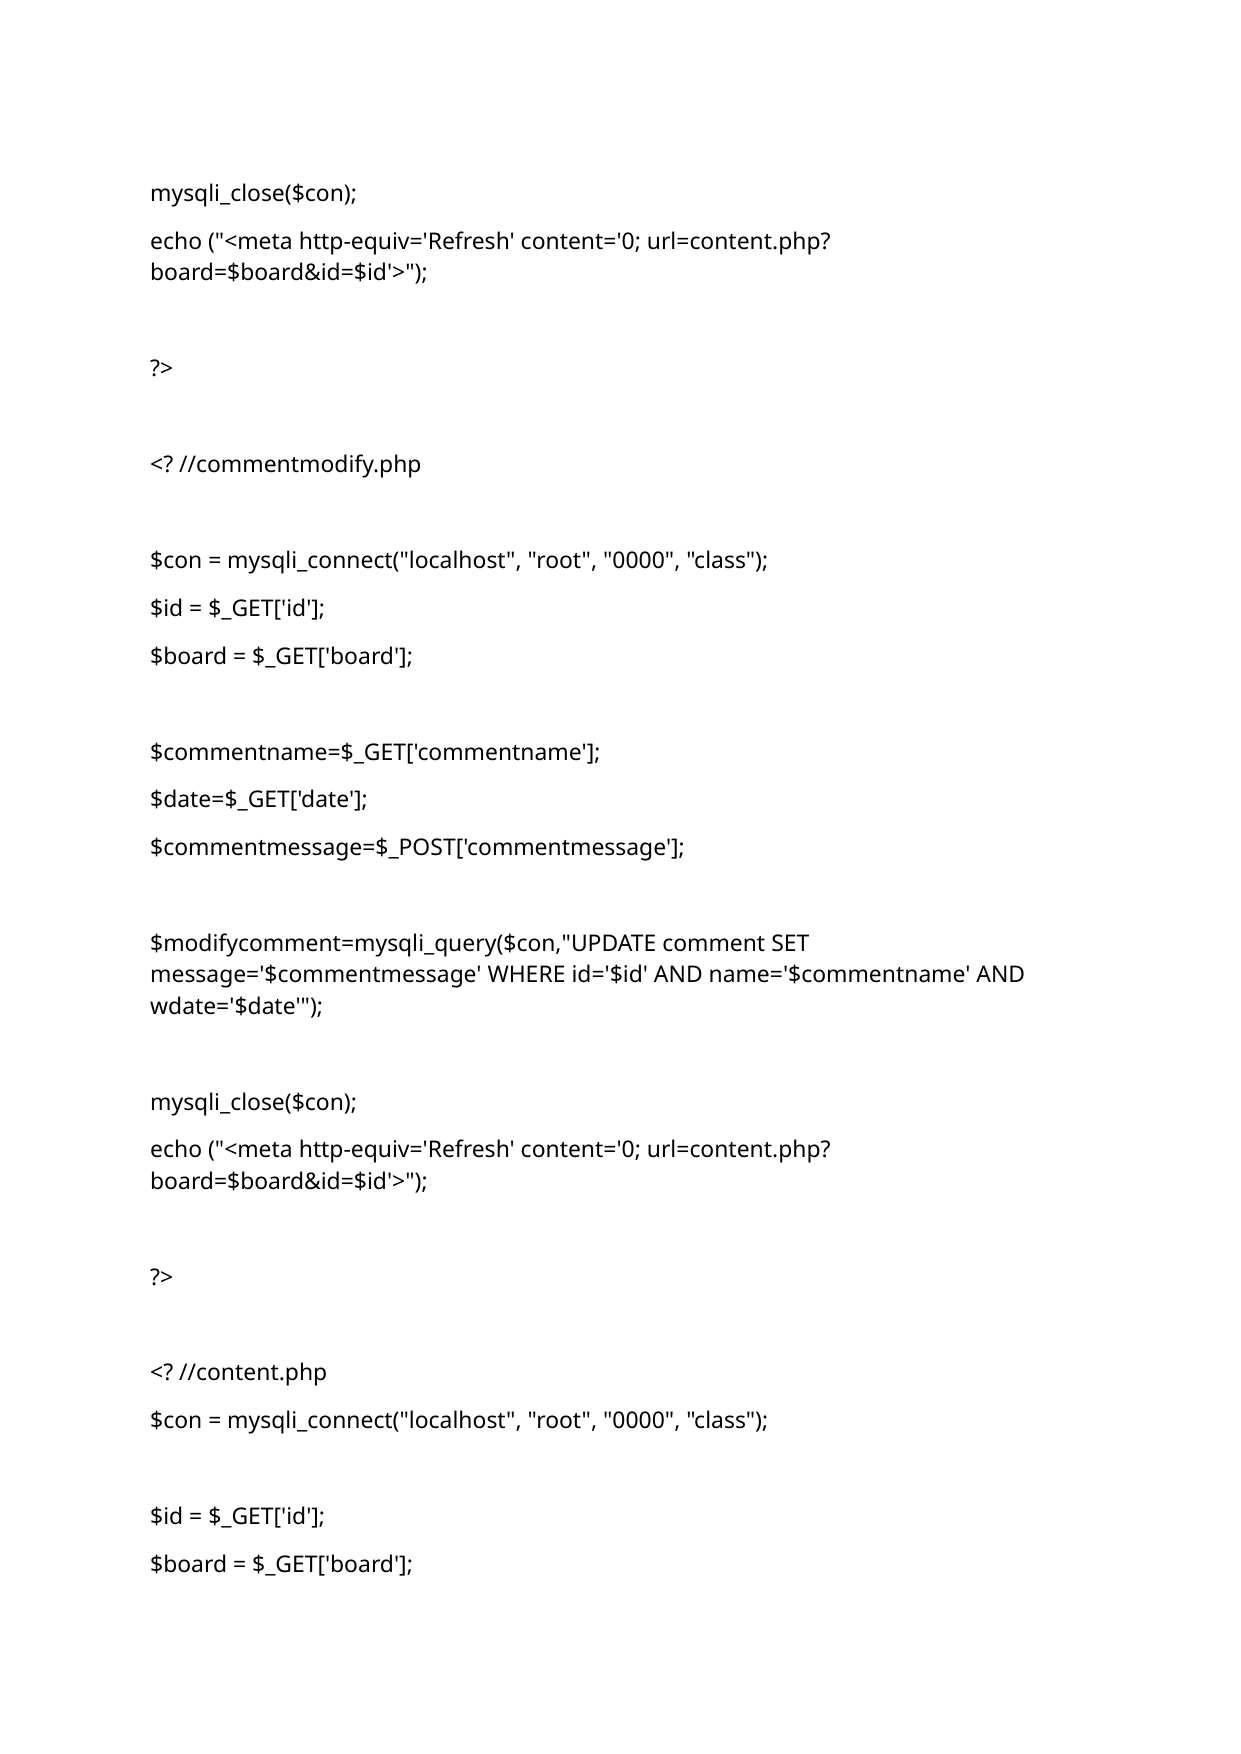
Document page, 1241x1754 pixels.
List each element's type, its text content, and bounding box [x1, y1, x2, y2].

text $board = $_GET['board']; [150, 1548, 1090, 1579]
text ?> [150, 352, 1090, 383]
text <? //commentmodify.php [150, 448, 1090, 479]
text $commentname=$_GET['commentname']; [150, 736, 1090, 767]
text echo ("<meta http-equiv='Refresh' content='0; url=content.php?board=$board&id=$id'>"); [150, 1133, 1090, 1196]
text $date=$_GET['date']; [150, 783, 1090, 815]
text echo ("<meta http-equiv='Refresh' content='0; url=content.php?board=$board&id=$id'>"); [150, 225, 1090, 288]
text $con = mysqli_connect("localhost", "root", "0000", "class"); [150, 1404, 1090, 1436]
text $board = $_GET['board']; [150, 640, 1090, 671]
text ?> [150, 1261, 1090, 1292]
text $id = $_GET['id']; [150, 1500, 1090, 1531]
text $id = $_GET['id']; [150, 592, 1090, 623]
text mysqli_close($con); [150, 1086, 1090, 1117]
text $con = mysqli_connect("localhost", "root", "0000", "class"); [150, 544, 1090, 575]
text <? //content.php [150, 1356, 1090, 1388]
text mysqli_close($con); [150, 177, 1090, 208]
text $commentmessage=$_POST['commentmessage']; [150, 831, 1090, 863]
text $modifycomment=mysqli_query($con,"UPDATE comment SET message='$commentmessage' WHERE id='$id' AND name='$commentname' AND wdate='$date'"); [150, 927, 1090, 1021]
